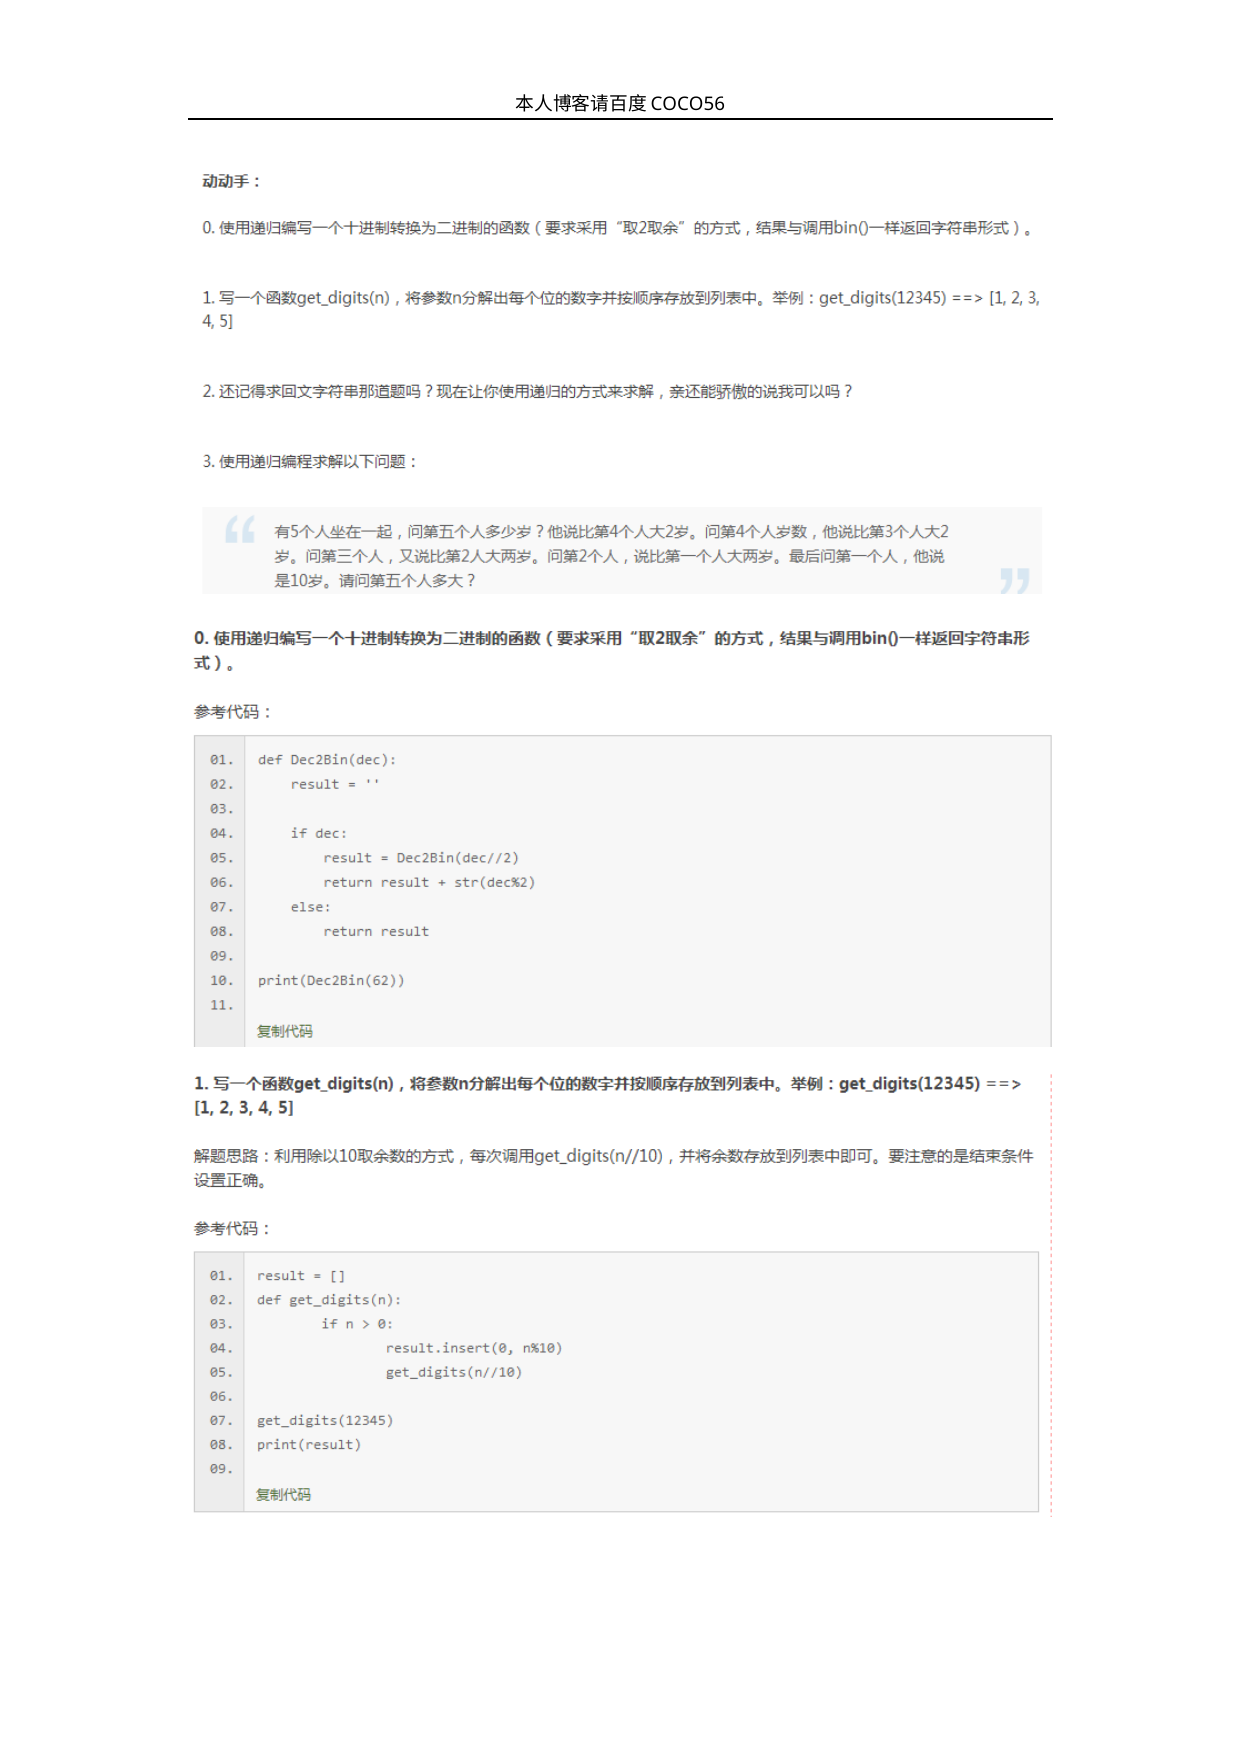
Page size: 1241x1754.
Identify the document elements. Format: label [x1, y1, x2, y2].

picture [187, 616, 1053, 1047]
picture [187, 1071, 1053, 1517]
picture [187, 161, 1052, 594]
